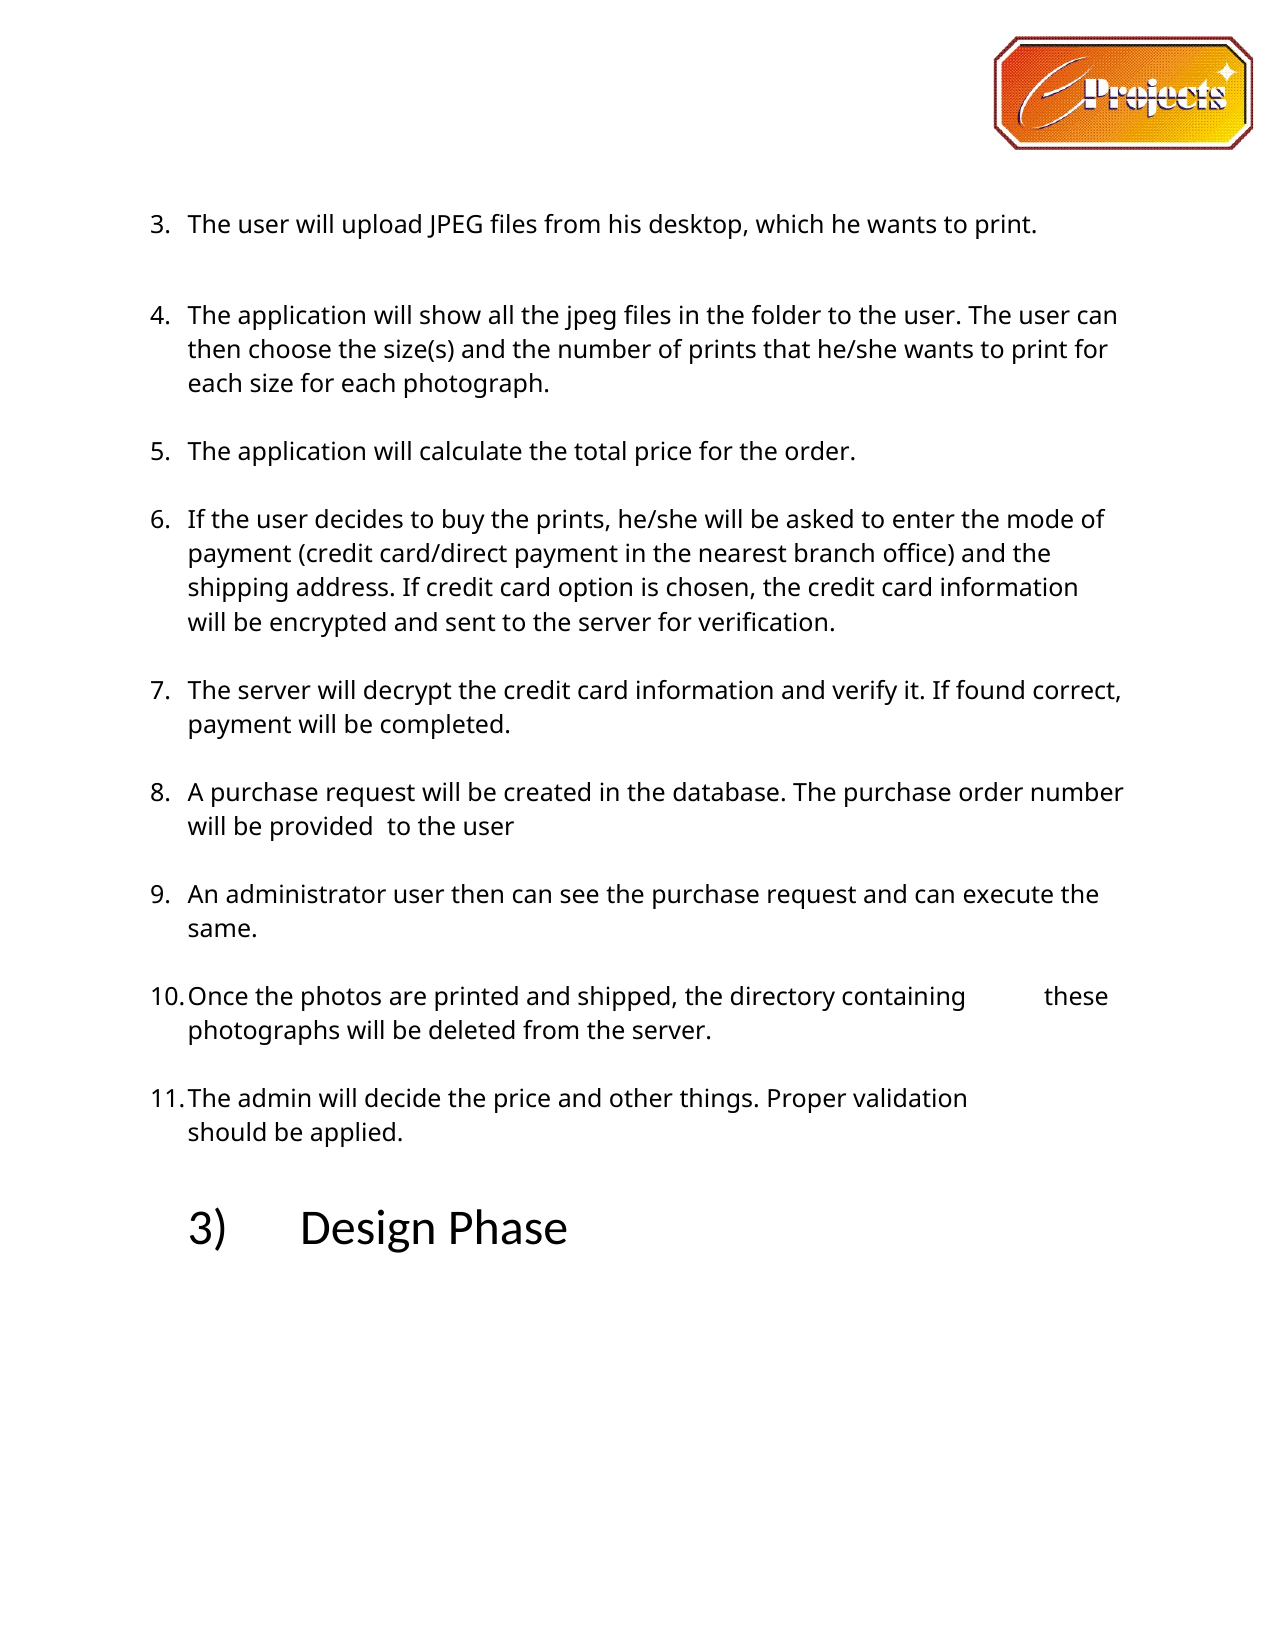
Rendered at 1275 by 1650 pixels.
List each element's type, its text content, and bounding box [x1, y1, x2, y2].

list The server will decrypt the credit card information and verify it. If found correct, payment will be completed. [150, 672, 1125, 740]
list The admin will decide the price and other things. Proper validation should be applied. [150, 1081, 1125, 1149]
list If the user decides to buy the prints, he/she will be asked to enter the mode of payment (credit card/direct payment in the nearest branch office) and the shipping address. If credit card option is chosen, the credit card information will be encrypted and sent to the server for verification. [150, 502, 1125, 638]
list An administrator user then can see the purchase request and can execute the same. [150, 877, 1125, 945]
list The application will show all the jpeg files in the folder to the user. The user can then choose the size(s) and the number of prints that he/she wants to print for each size for each photograph. [150, 298, 1125, 400]
list The user will upload JPEG files from his desktop, which he wants to print. [150, 207, 1125, 241]
list The application will calculate the total price for the order. [150, 434, 1125, 468]
picture [993, 36, 1254, 150]
list Once the photos are printed and shipped, the directory containing these photographs will be deleted from the server. [150, 979, 1125, 1047]
list A purchase request will be created in the database. The purchase order number will be provided to the user [150, 774, 1125, 843]
list Design Phase [187, 1196, 1125, 1257]
